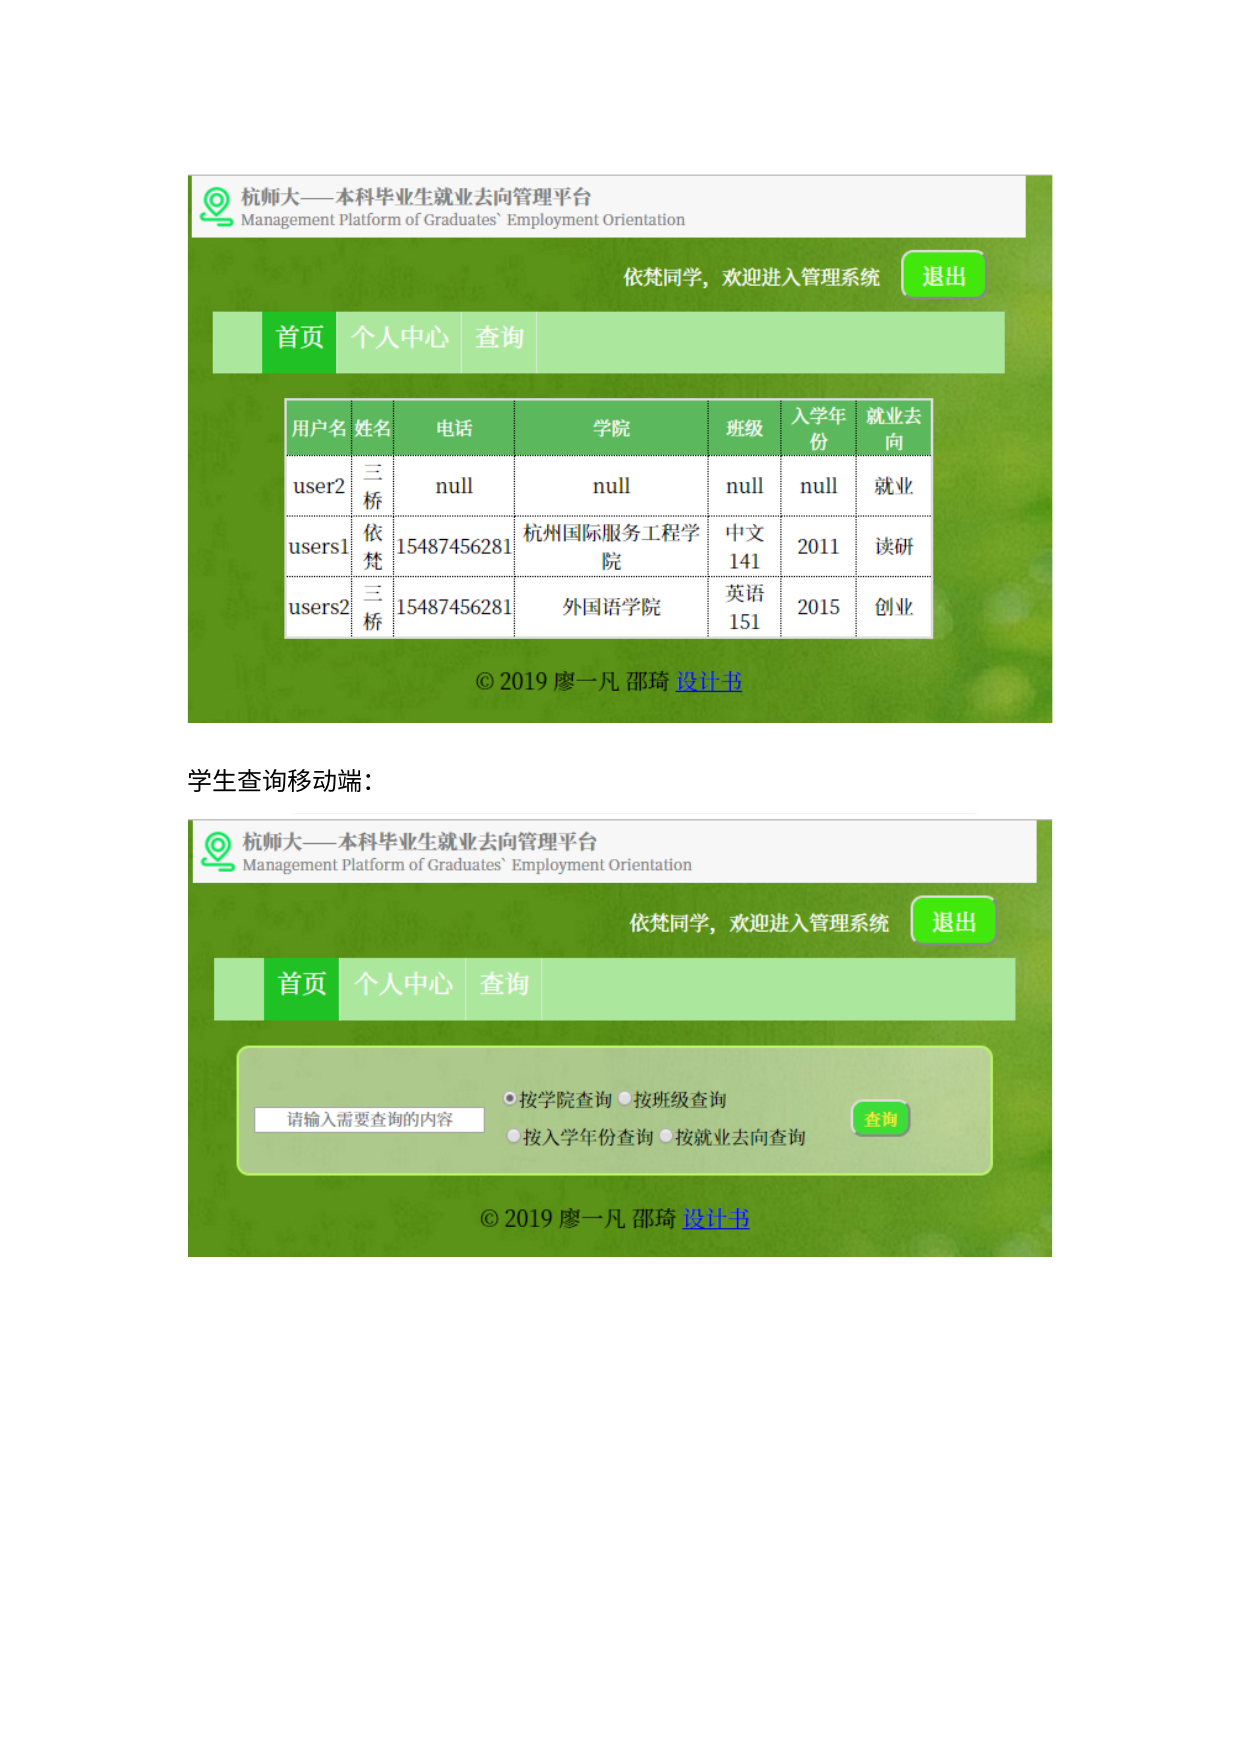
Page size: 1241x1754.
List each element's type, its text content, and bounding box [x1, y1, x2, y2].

text 学生查询移动端： [187, 757, 1053, 801]
picture [187, 172, 1053, 723]
picture [188, 813, 1053, 1257]
